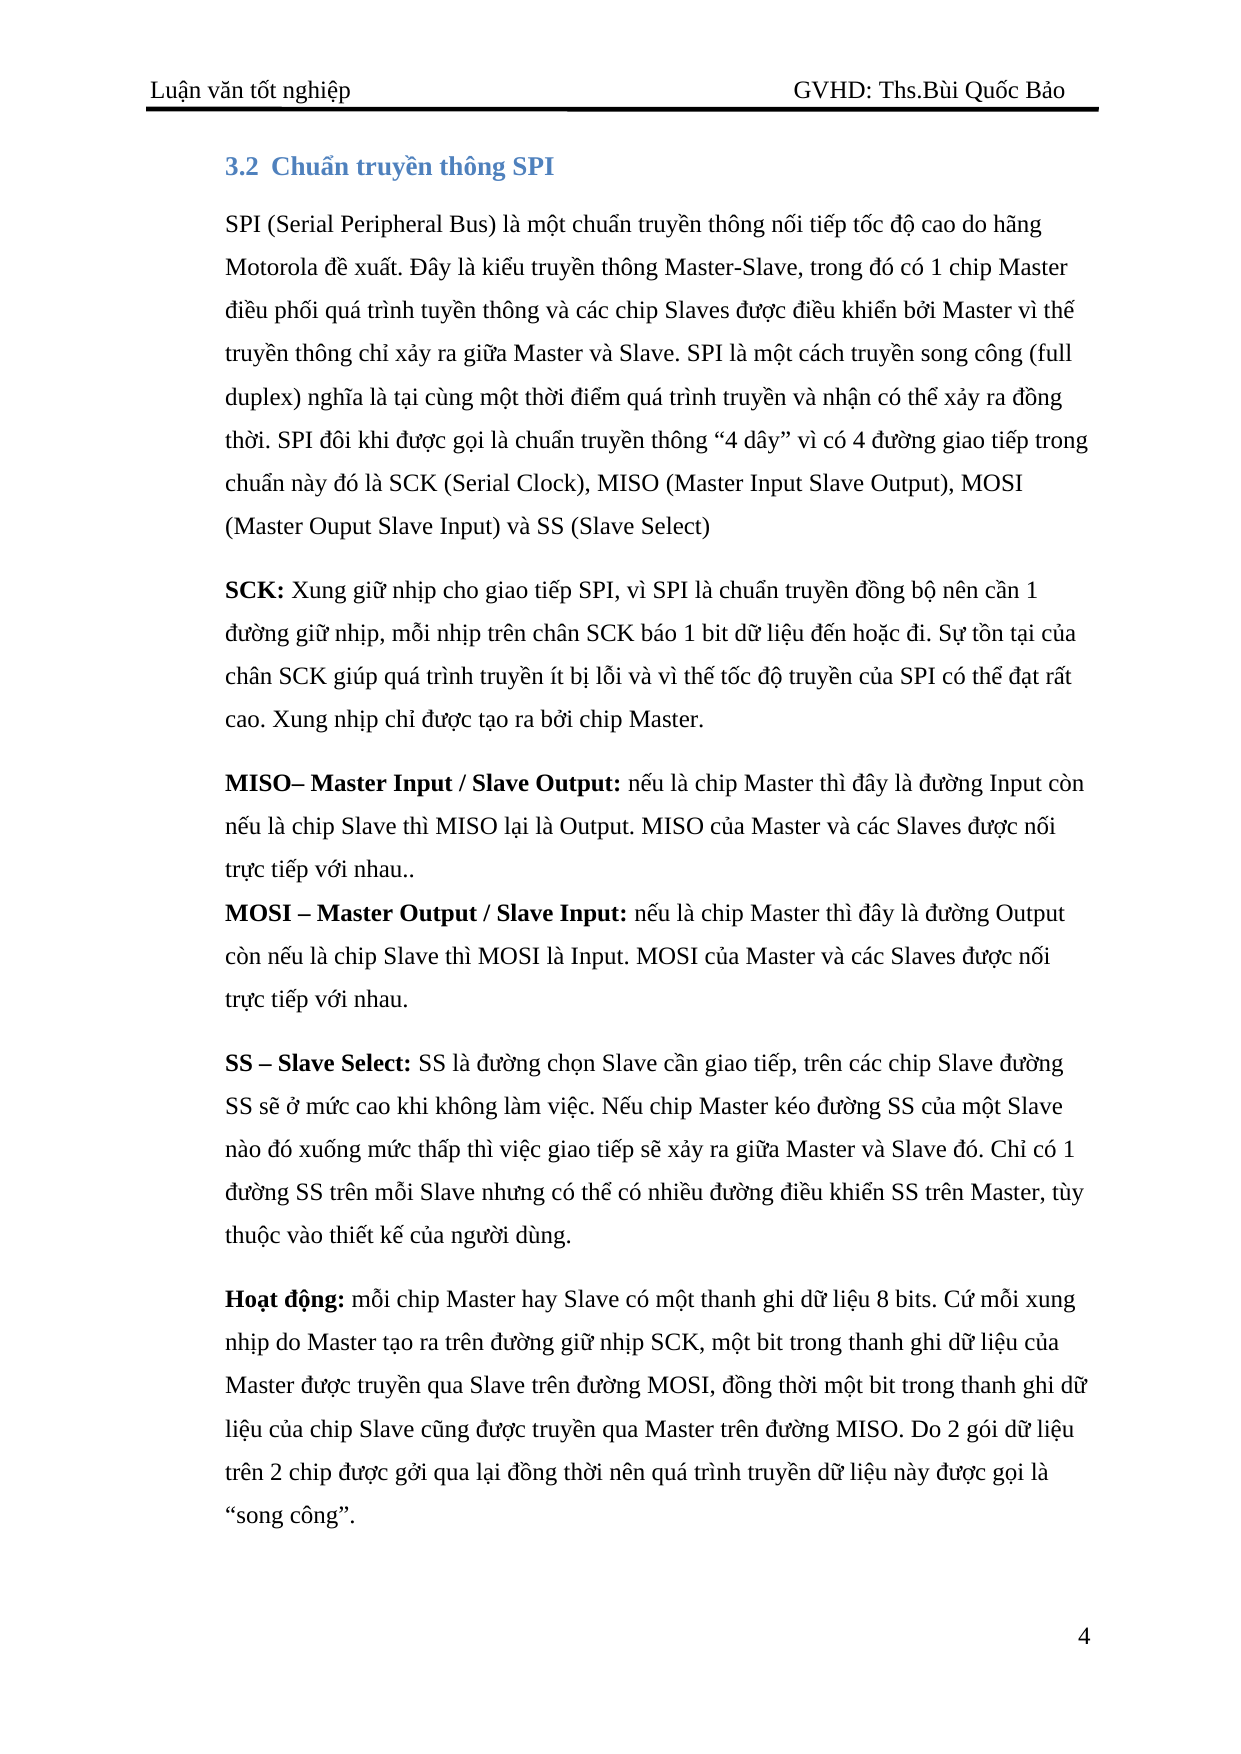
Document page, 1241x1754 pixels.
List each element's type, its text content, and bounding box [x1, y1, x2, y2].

text SS – Slave Select: SS là đường chọn Slave cần giao tiếp, trên các chip Slave đường SS sẽ ở mức cao khi không làm việc. Nếu chip Master kéo đường SS của một Slave nào đó xuống mức thấp thì việc giao tiếp sẽ xảy ra giữa Master và Slave đó. Chỉ có 1 đường SS trên mỗi Slave nhưng có thể có nhiều đường điều khiển SS trên Master, tùy thuộc vào thiết kế của người dùng. [225, 1048, 1090, 1249]
text MISO– Master Input / Slave Output: nếu là chip Master thì đây là đường Input còn nếu là chip Slave thì MISO lại là Output. MISO của Master và các Slaves được nối trực tiếp với nhau.. MOSI – Master Output / Slave Input: nếu là chip Master thì đây là đường Output còn nếu là chip Slave thì MOSI là Input. MOSI của Master và các Slaves được nối trực tiếp với nhau. [225, 768, 1090, 1013]
text Hoạt động: mỗi chip Master hay Slave có một thanh ghi dữ liệu 8 bits. Cứ mỗi xung nhịp do Master tạo ra trên đường giữ nhịp SCK, một bit trong thanh ghi dữ liệu của Master được truyền qua Slave trên đường MOSI, đồng thời một bit trong thanh ghi dữ liệu của chip Slave cũng được truyền qua Master trên đường MISO. Do 2 gói dữ liệu trên 2 chip được gởi qua lại đồng thời nên quá trình truyền dữ liệu này được gọi là “song công”. [225, 1284, 1090, 1529]
subtitle Chuẩn truyền thông SPI [225, 150, 1090, 181]
text SCK: Xung giữ nhịp cho giao tiếp SPI, vì SPI là chuẩn truyền đồng bộ nên cần 1 đường giữ nhịp, mỗi nhịp trên chân SCK báo 1 bit dữ liệu đến hoặc đi. Sự tồn tại của chân SCK giúp quá trình truyền ít bị lỗi và vì thế tốc độ truyền của SPI có thể đạt rất cao. Xung nhịp chỉ được tạo ra bởi chip Master. [225, 575, 1090, 733]
text SPI (Serial Peripheral Bus) là một chuẩn truyền thông nối tiếp tốc độ cao do hãng Motorola đề xuất. Đây là kiểu truyền thông Master-Slave, trong đó có 1 chip Master điều phối quá trình tuyền thông và các chip Slaves được điều khiển bởi Master vì thế truyền thông chỉ xảy ra giữa Master và Slave. SPI là một cách truyền song công (full duplex) nghĩa là tại cùng một thời điểm quá trình truyền và nhận có thể xảy ra đồng thời. SPI đôi khi được gọi là chuẩn truyền thông “4 dây” vì có 4 đường giao tiếp trong chuẩn này đó là SCK (Serial Clock), MISO (Master Input Slave Output), MOSI (Master Ouput Slave Input) và SS (Slave Select) [225, 209, 1090, 540]
